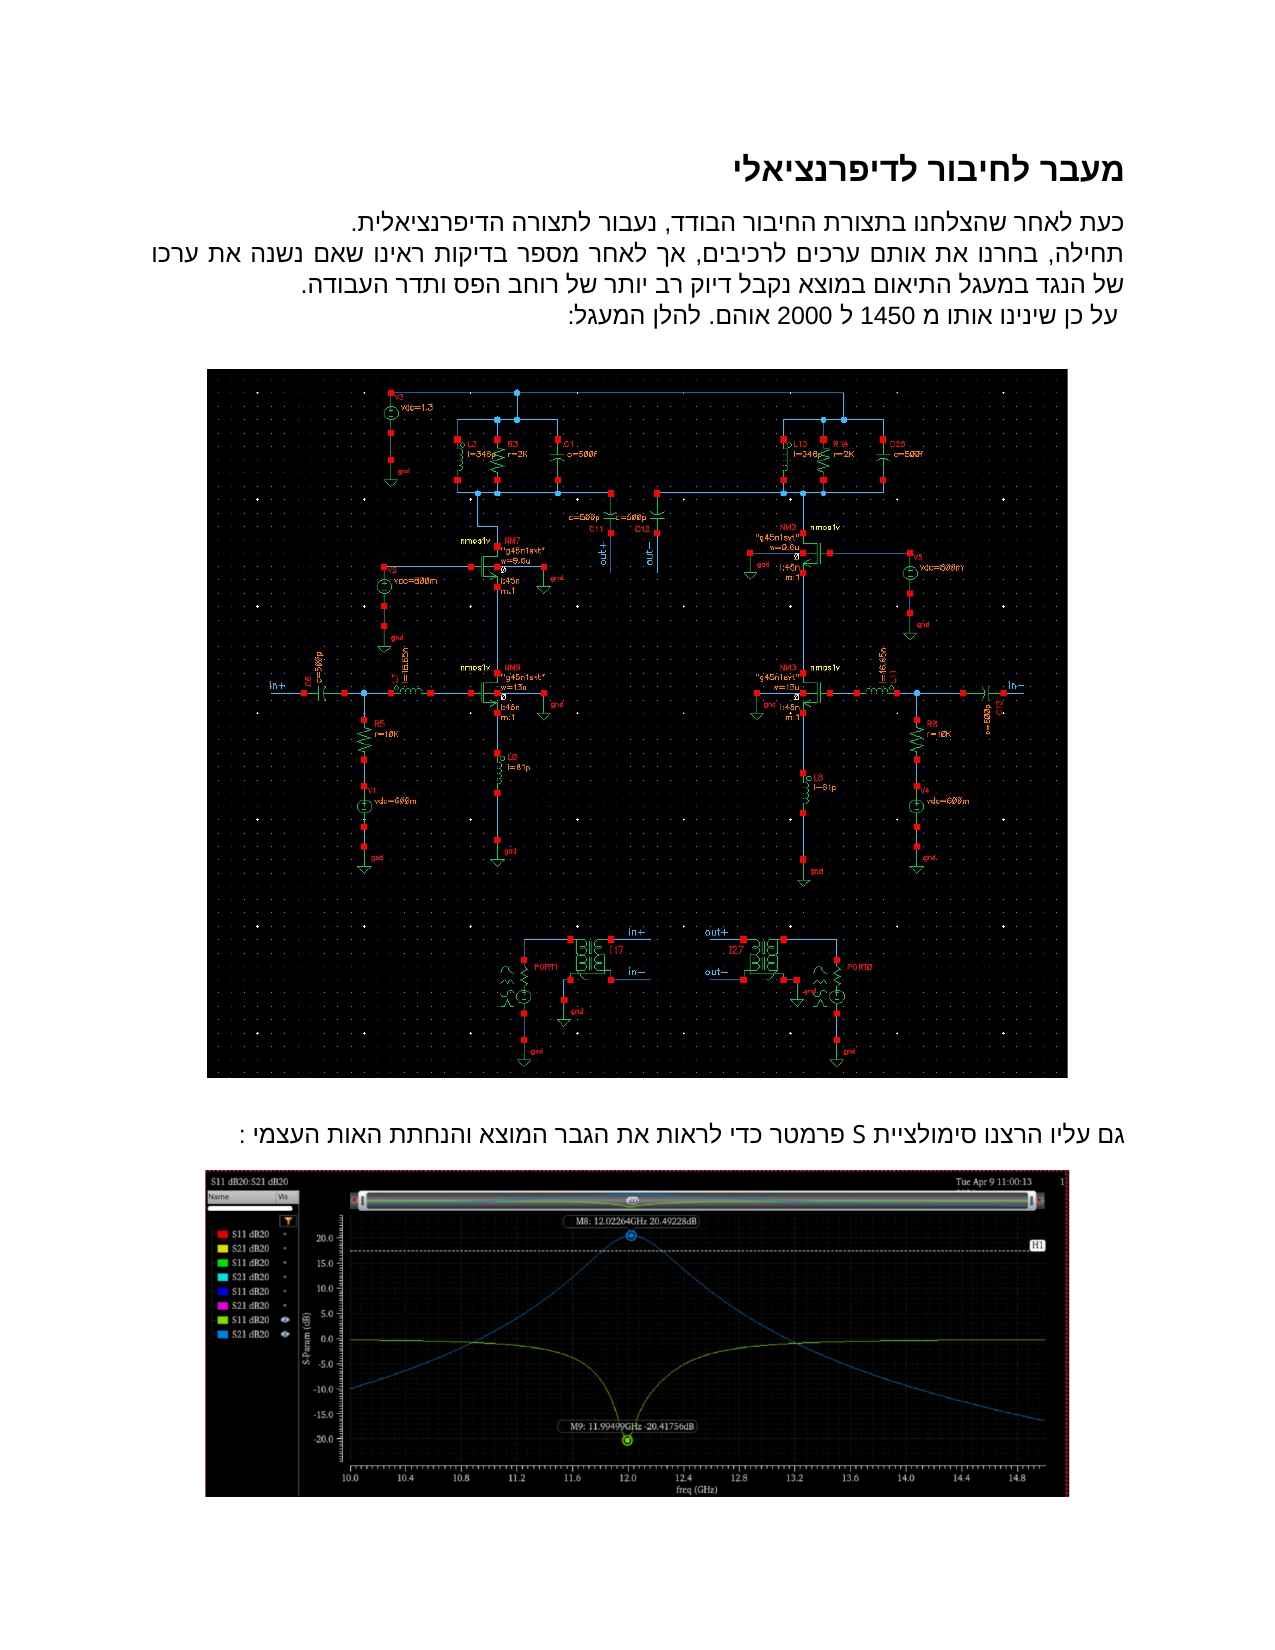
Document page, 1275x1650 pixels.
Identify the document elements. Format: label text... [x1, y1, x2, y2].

text על כן שינינו אותו מ 1450 ל 2000 אוהם. להלן המעגל: [150, 301, 1125, 330]
text מעבר לחיבור לדיפרנציאלי [150, 150, 1125, 188]
text כעת לאחר שהצלחנו בתצורת החיבור הבודד, נעבור לתצורה הדיפרנציאלית. [150, 208, 1125, 237]
picture [207, 369, 1068, 1078]
text גם עליו הרצנו סימולציית S פרמטר כדי לראות את הגבר המוצא והנחתת האות העצמי : [150, 1117, 1125, 1151]
picture [205, 1170, 1070, 1497]
text תחילה, בחרנו את אותם ערכים לרכיבים, אך לאחר מספר בדיקות ראינו שאם נשנה את ערכו של הנגד במעגל התיאום במוצא נקבל דיוק רב יותר של רוחב הפס ותדר העבודה. [150, 239, 1125, 299]
